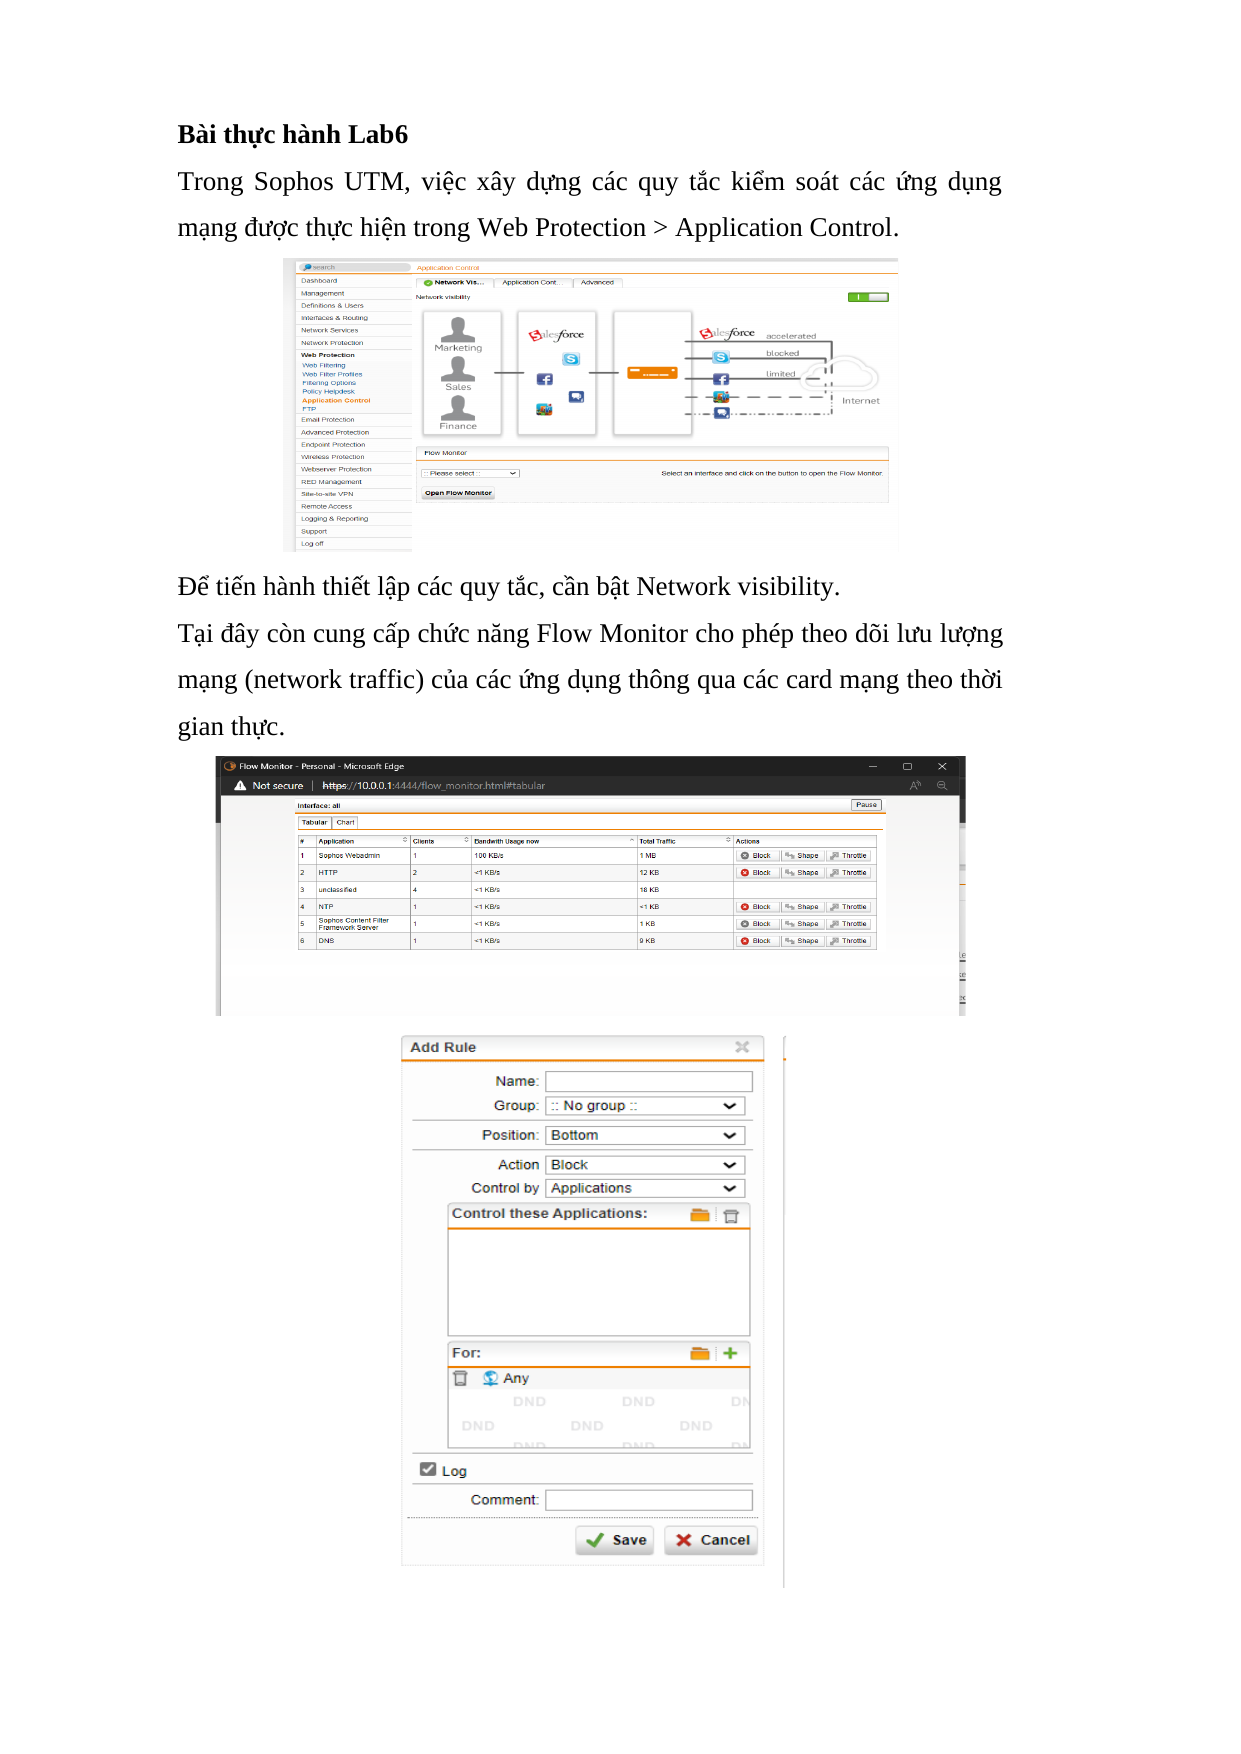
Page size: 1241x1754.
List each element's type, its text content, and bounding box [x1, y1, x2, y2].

text Trong Sophos UTM, việc xây dựng các quy tắc kiểm soát các ứng dụng mạng được thực hiện trong Web Protection > Application Control. [177, 165, 1004, 243]
picture [283, 258, 899, 552]
picture [215, 756, 966, 1016]
subtitle Bài thực hành Lab6 [177, 118, 1004, 149]
picture [395, 1033, 787, 1588]
text Tại đây còn cung cấp chức năng Flow Monitor cho phép theo dõi lưu lượng mạng (network traffic) của các ứng dụng thông qua các card mạng theo thời gian thực. [177, 617, 1004, 741]
text Để tiến hành thiết lập các quy tắc, cần bật Network visibility. [177, 570, 1004, 601]
